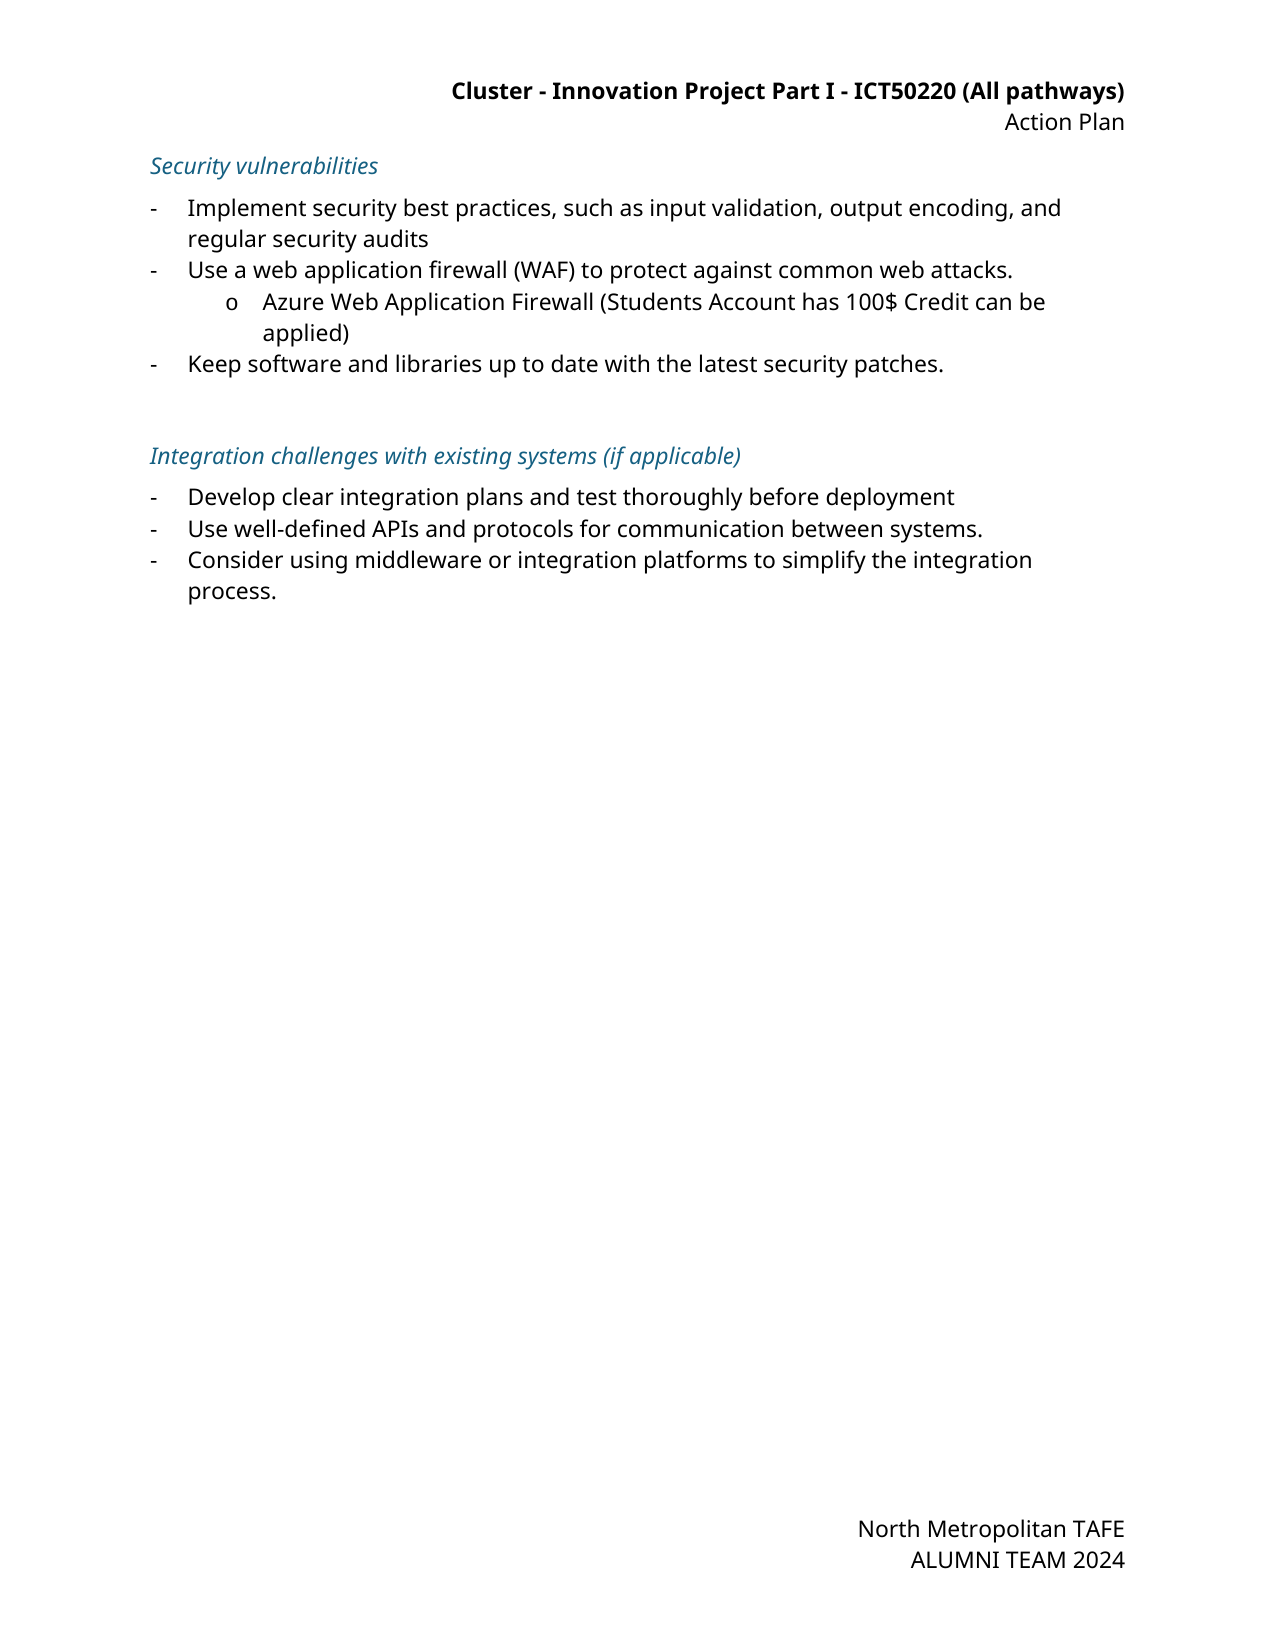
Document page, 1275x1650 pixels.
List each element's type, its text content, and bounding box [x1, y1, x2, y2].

list Develop clear integration plans and test thoroughly before deployment [150, 481, 1125, 513]
list Azure Web Application Firewall (Students Account has 100$ Credit can be applied) [225, 285, 1125, 348]
list Implement security best practices, such as input validation, output encoding, and regular security audits [150, 192, 1125, 254]
list Use a web application firewall (WAF) to protect against common web attacks. [150, 254, 1125, 285]
list Use well-defined APIs and protocols for communication between systems. [150, 513, 1125, 544]
list Keep software and libraries up to date with the latest security patches. [150, 348, 1125, 379]
subtitle Security vulnerabilities [150, 150, 1125, 181]
list Consider using middleware or integration platforms to simplify the integration process. [150, 544, 1125, 606]
subtitle Integration challenges with existing systems (if applicable) [150, 440, 1125, 471]
